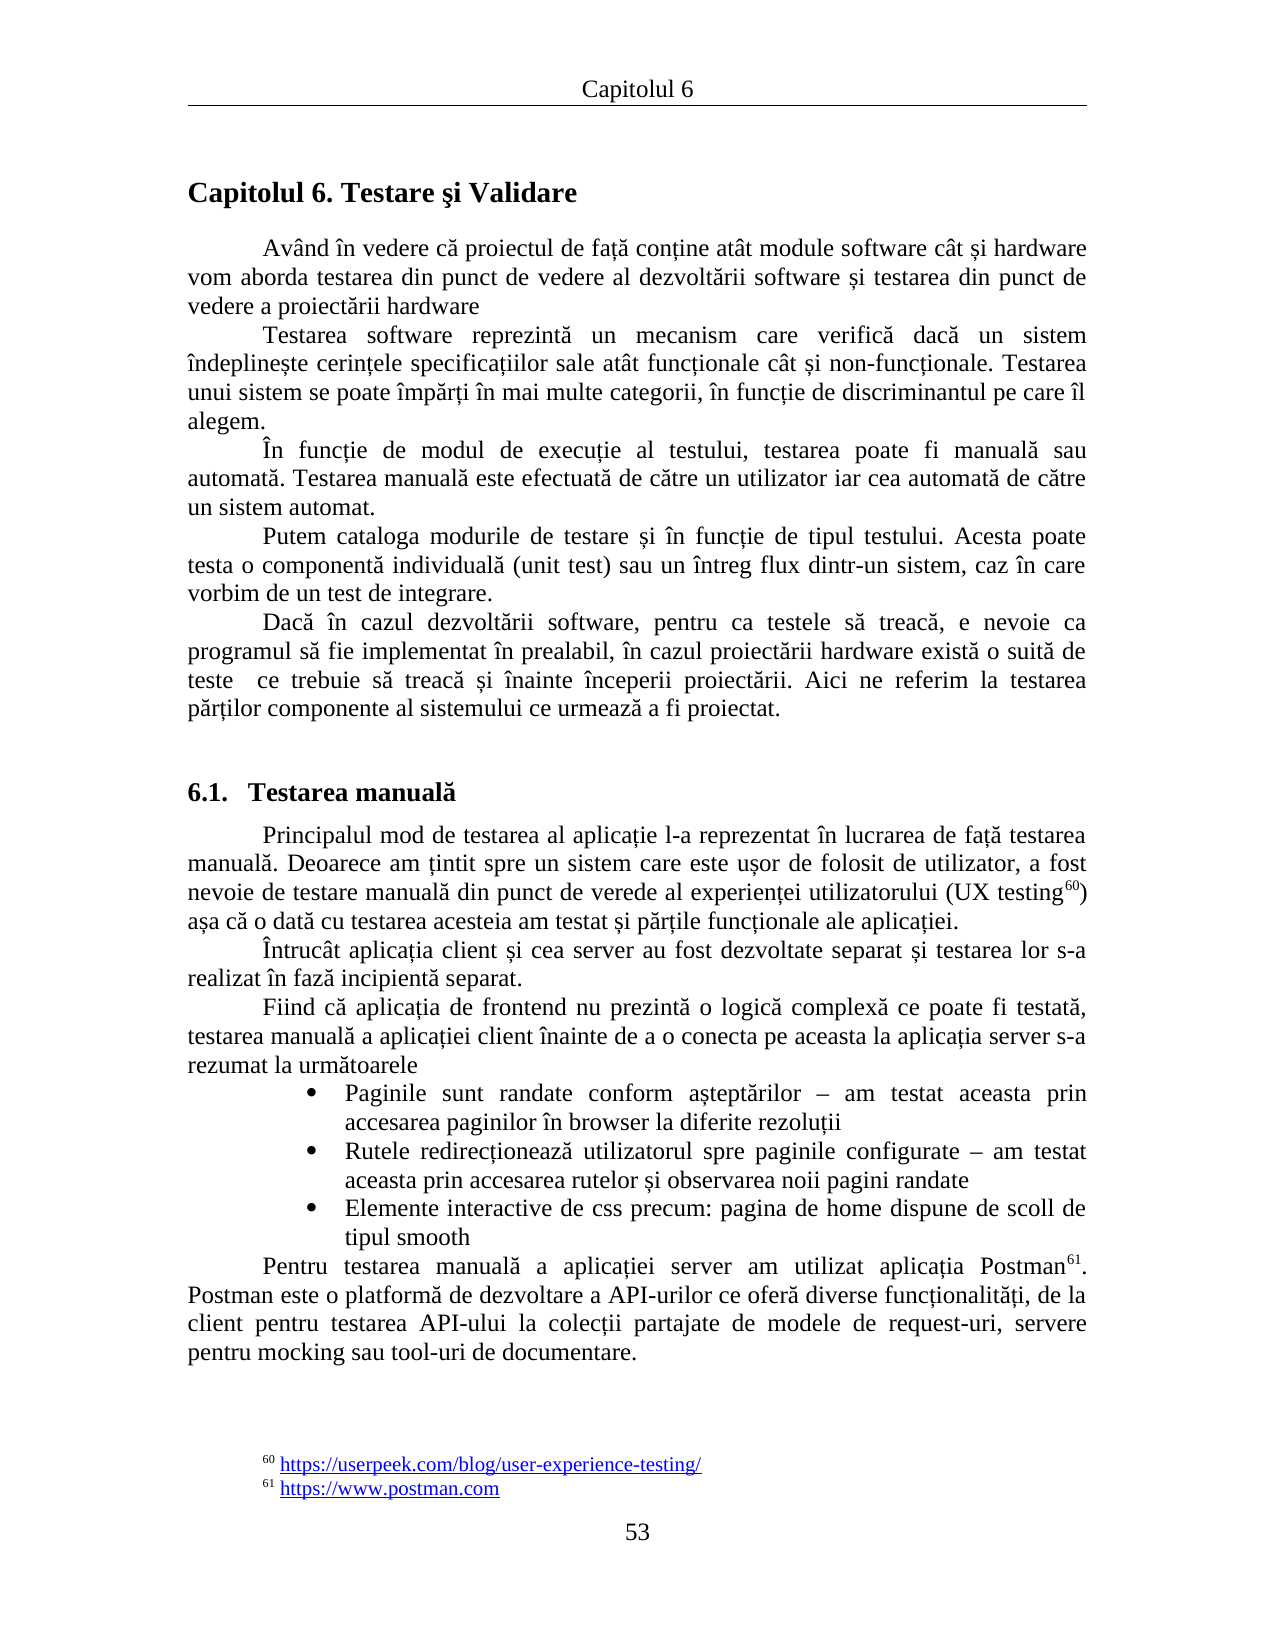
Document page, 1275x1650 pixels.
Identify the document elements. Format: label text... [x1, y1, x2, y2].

text Fiind că aplicația de frontend nu prezintă o logică complexă ce poate fi testată, testarea manuală a aplicației client înainte de a o conecta pe aceasta la aplicația server s-a rezumat la următoarele [187, 992, 1087, 1078]
list Rutele redirecționează utilizatorul spre paginile configurate – am testat aceasta prin accesarea rutelor și observarea noii pagini randate [307, 1136, 1087, 1193]
text În funcție de modul de execuție al testului, testarea poate fi manuală sau automată. Testarea manuală este efectuată de către un utilizator iar cea automată de către un sistem automat. [187, 435, 1087, 521]
text Dacă în cazul dezvoltării software, pentru ca testele să treacă, e nevoie ca programul să fie implementat în prealabil, în cazul proiectării hardware există o suită de teste ce trebuie să treacă și înainte începerii proiectării. Aici ne referim la testarea părților componente al sistemului ce urmează a fi proiectat. [187, 607, 1087, 722]
list Paginile sunt randate conform așteptărilor – am testat aceasta prin accesarea paginilor în browser la diferite rezoluții [307, 1078, 1087, 1136]
text Principalul mod de testarea al aplicație l-a reprezentat în lucrarea de față testarea manuală. Deoarece am țintit spre un sistem care este ușor de folosit de utilizator, a fost nevoie de testare manuală din punct de verede al experienței utilizatorului (UX testing) așa că o dată cu testarea acesteia am testat și părțile funcționale ale aplicației. [187, 820, 1087, 935]
text Putem cataloga modurile de testare și în funcție de tipul testului. Acesta poate testa o componentă individuală (unit test) sau un întreg flux dintr-un sistem, caz în care vorbim de un test de integrare. [187, 521, 1087, 607]
text Testarea software reprezintă un mecanism care verifică dacă un sistem îndeplinește cerințele specificațiilor sale atât funcționale cât și non-funcționale. Testarea unui sistem se poate împărți în mai multe categorii, în funcție de discriminantul pe care îl alegem. [187, 320, 1087, 435]
subtitle Testare şi Validare [187, 175, 1087, 208]
subtitle Testarea manuală [187, 776, 1087, 807]
list Elemente interactive de css precum: pagina de home dispune de scoll de tipul smooth [307, 1193, 1087, 1251]
text Având în vedere că proiectul de față conține atât module software cât și hardware vom aborda testarea din punct de vedere al dezvoltării software și testarea din punct de vedere a proiectării hardware [187, 233, 1087, 320]
text Pentru testarea manuală a aplicației server am utilizat aplicația Postman. Postman este o platformă de dezvoltare a API-urilor ce oferă diverse funcționalități, de la client pentru testarea API-ului la colecții partajate de modele de request-uri, servere pentru mocking sau tool-uri de documentare. [187, 1251, 1087, 1366]
text Întrucât aplicația client și cea server au fost dezvoltate separat și testarea lor s-a realizat în fază incipientă separat. [187, 935, 1087, 992]
